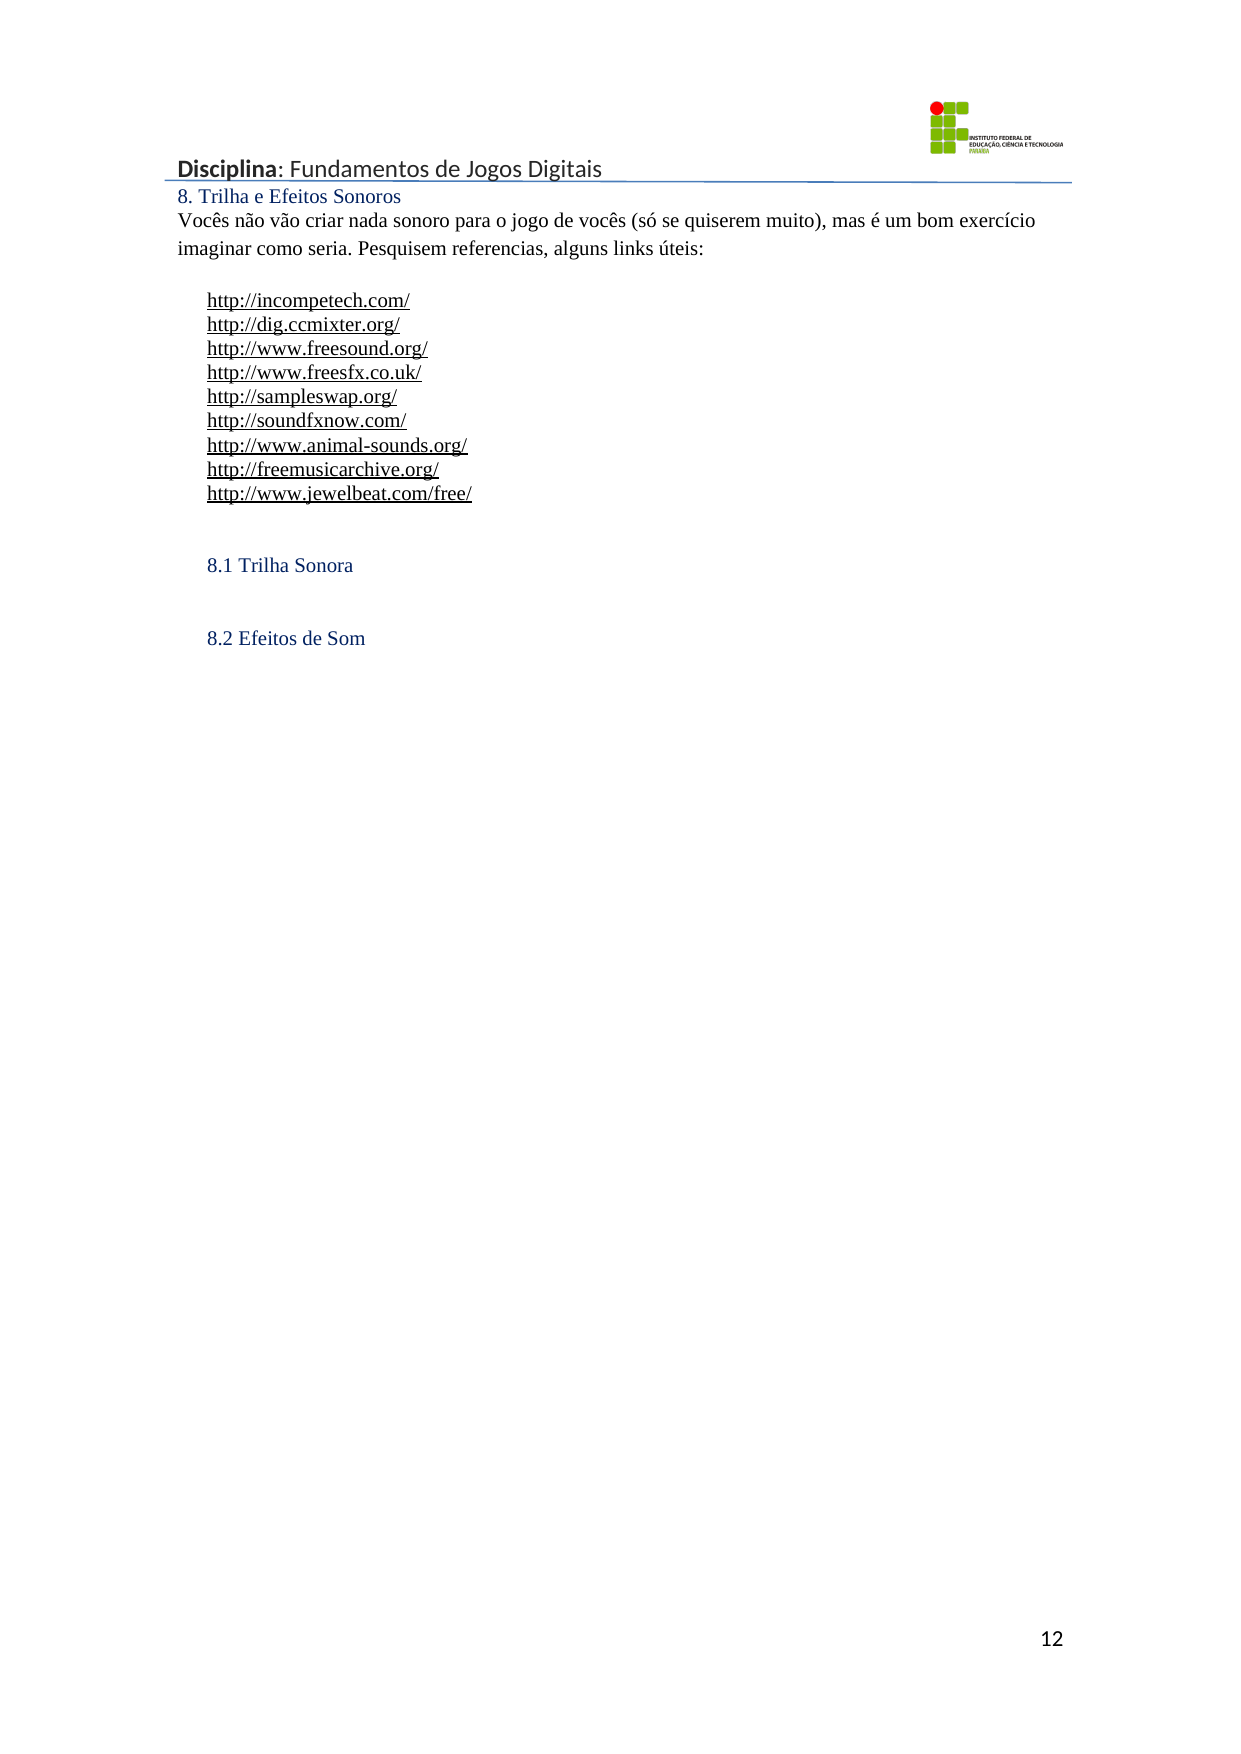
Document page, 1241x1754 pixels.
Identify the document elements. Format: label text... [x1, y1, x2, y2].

subtitle 8.1 Trilha Sonora [177, 553, 1063, 577]
subtitle 8. Trilha e Efeitos Sonoros [177, 184, 1063, 208]
text Vocês não vão criar nada sonoro para o jogo de vocês (só se quiserem muito), mas é um bom exercício imaginar como seria. Pesquisem referencias, alguns links úteis: [177, 208, 1063, 259]
subtitle 8.2 Efeitos de Som [177, 626, 1063, 650]
subtitle http://incompetech.com/ http://dig.ccmixter.org/ http://www.freesound.org/ http://www.freesfx.co.uk/ http://sampleswap.org/ http://soundfxnow.com/ http://www.animal-sounds.org/ http://freemusicarchive.org/ http://www.jewelbeat.com/free/ [207, 288, 1063, 505]
picture [930, 101, 1064, 154]
